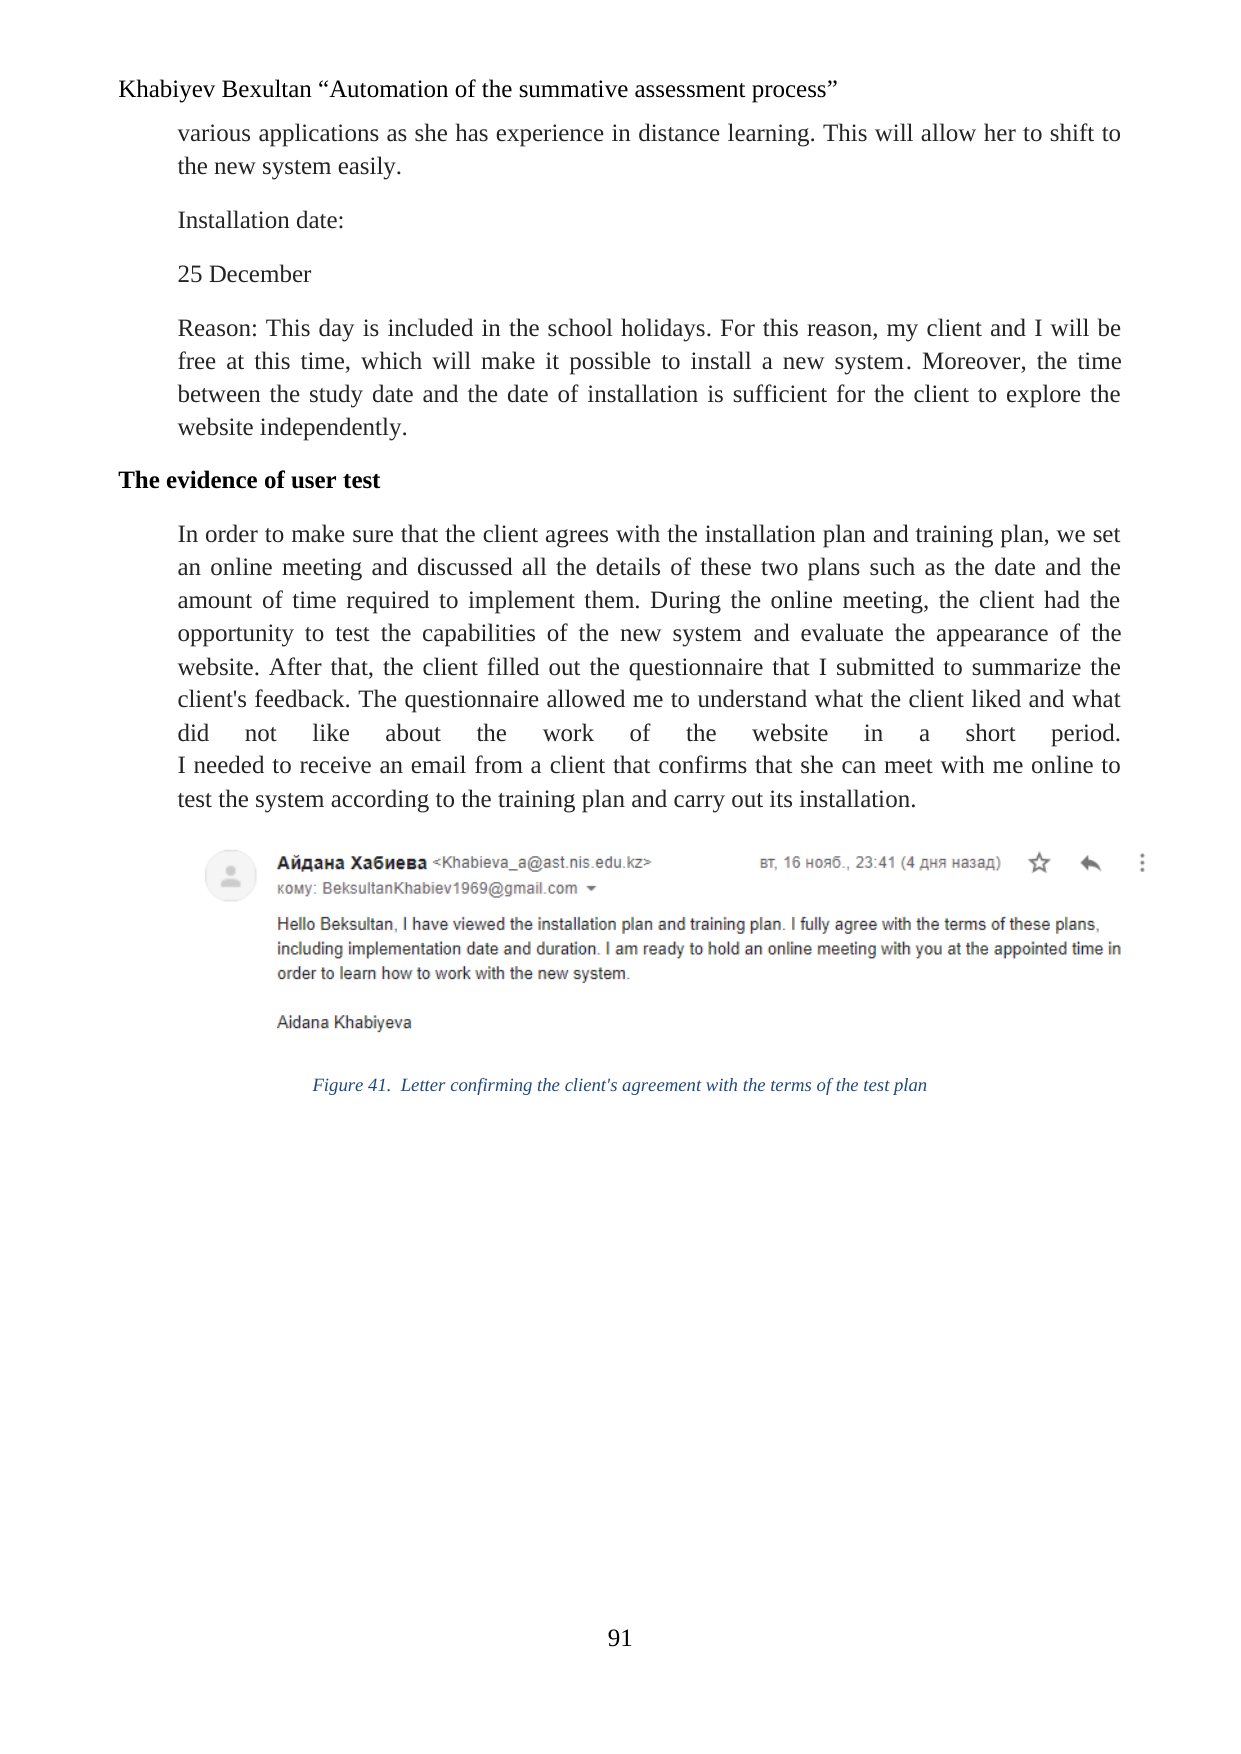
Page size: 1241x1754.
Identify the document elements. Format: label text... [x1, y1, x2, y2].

text In order to make sure that the client agrees with the installation plan and training plan, we set an online meeting and discussed all the details of these two plans such as the date and the amount of time required to implement them. During the online meeting, the client had the opportunity to test the capabilities of the new system and evaluate the appearance of the website. After that, the client filled out the questionnaire that I submitted to summarize the client's feedback. The questionnaire allowed me to understand what the client liked and what did not like about the work of the website in a short period. I needed to receive an email from a client that confirms that she can meet with me online to test the system according to the training plan and carry out its installation. [177, 519, 1122, 812]
text The evidence of user test [118, 466, 1122, 494]
picture [192, 837, 1167, 1049]
text Installation date: [177, 205, 1122, 234]
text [177, 118, 1122, 180]
text Figure 41. Letter confirming the client's agreement with the terms of the test plan [118, 1073, 1122, 1095]
text 25 December [177, 259, 1122, 288]
text Reason: This day is included in the school holidays. For this reason, my client and I will be free at this time, which will make it possible to install a new system. Moreover, the time between the study date and the date of installation is sufficient for the client to explore the website independently. [177, 313, 1122, 441]
